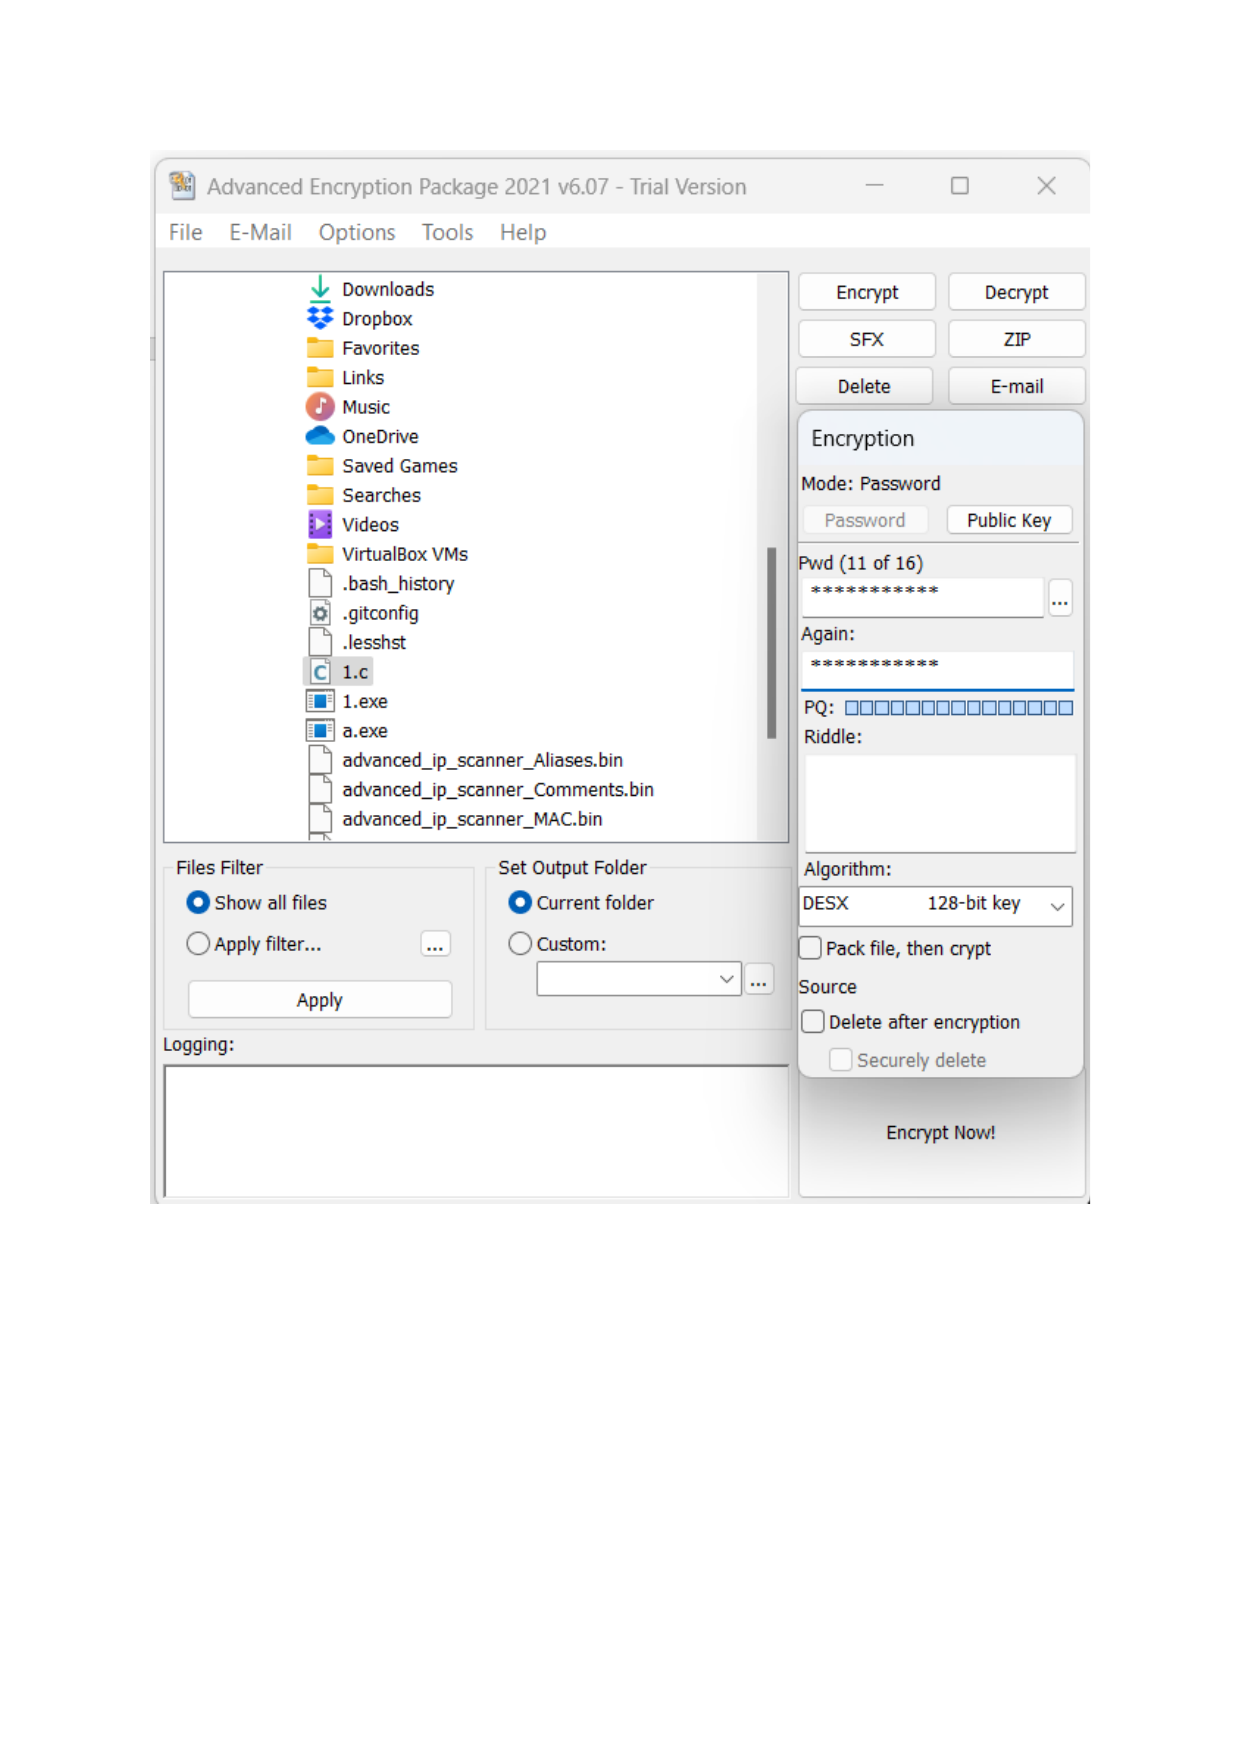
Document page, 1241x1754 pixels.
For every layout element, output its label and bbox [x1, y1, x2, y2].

picture [150, 150, 1091, 1204]
